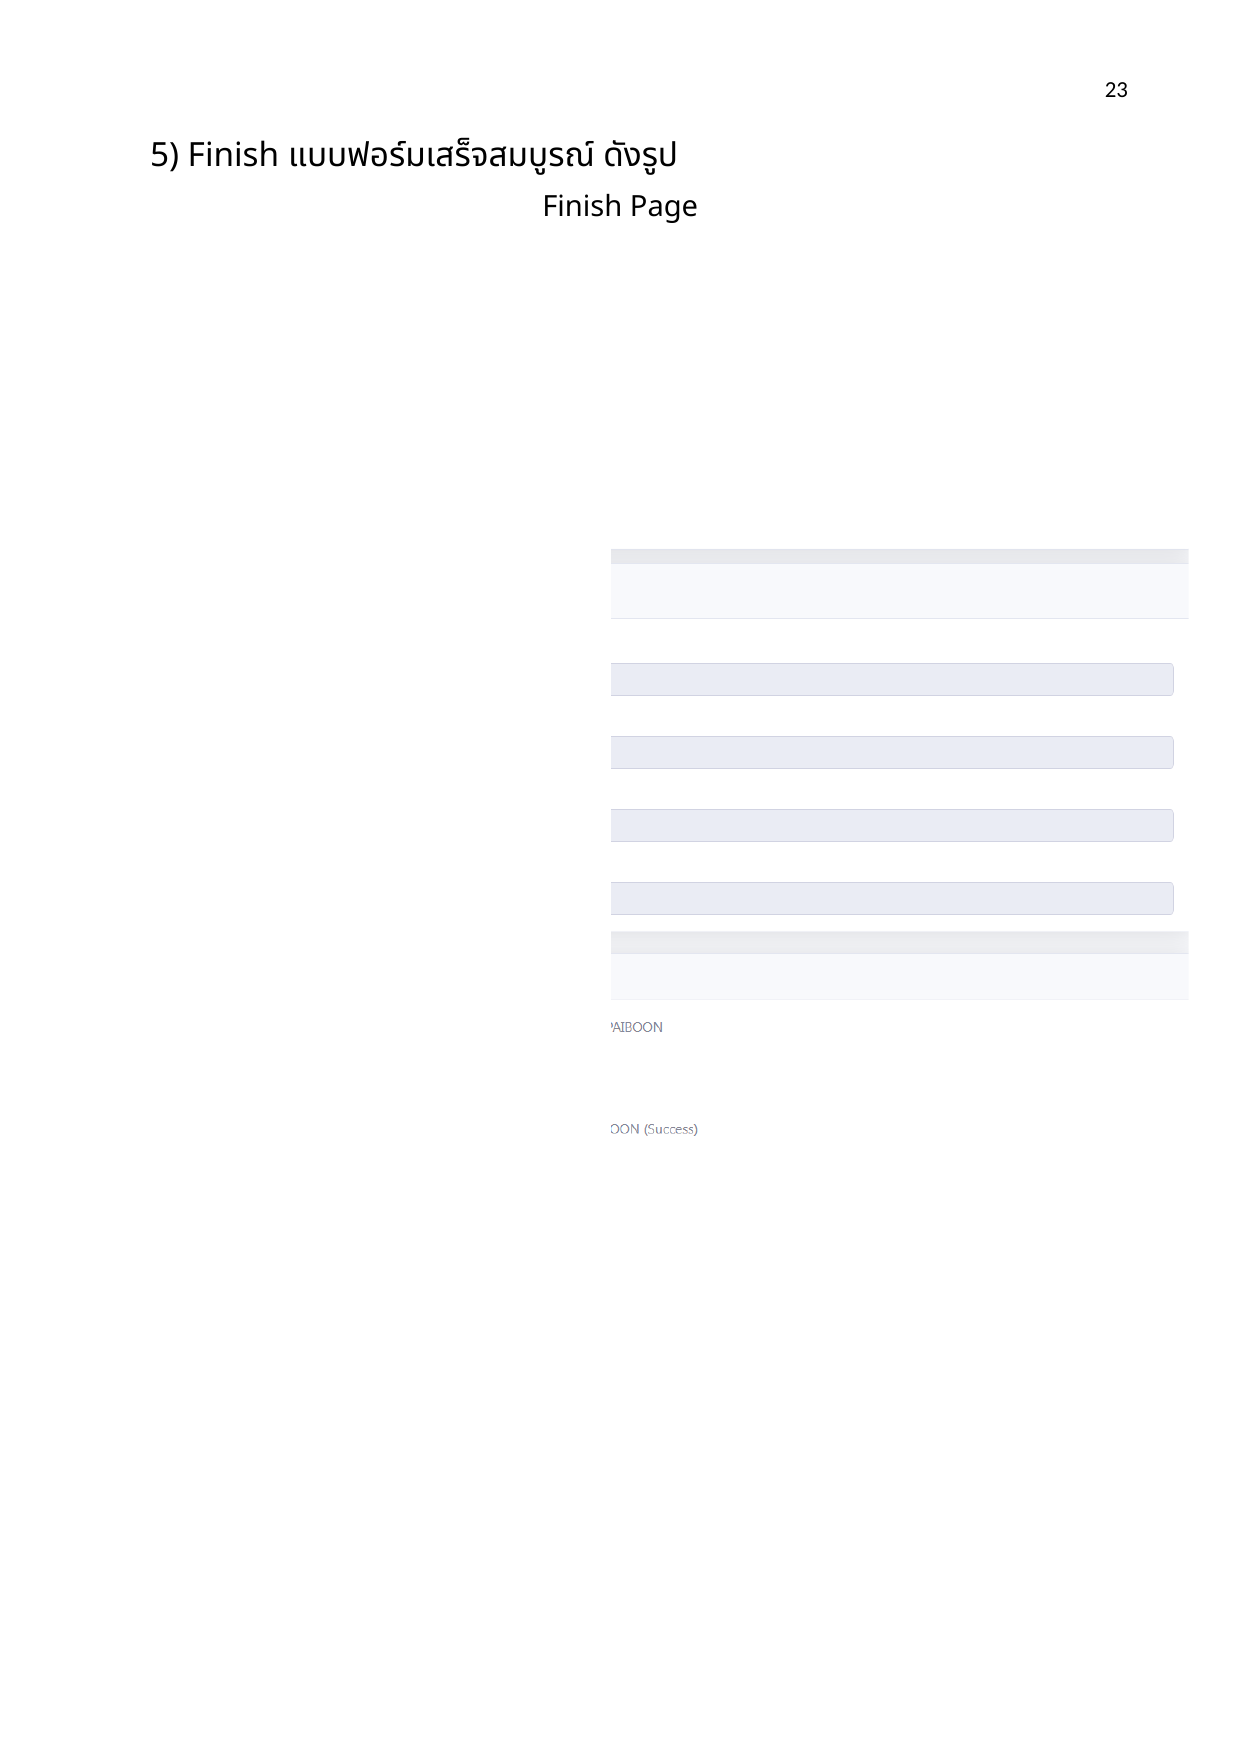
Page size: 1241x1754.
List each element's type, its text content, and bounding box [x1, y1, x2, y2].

picture [615, 551, 1189, 1166]
list Finish แบบฟอร์มเสร็จสมบูรณ์ ดังรูป [150, 131, 1128, 182]
text Finish Page [112, 186, 1128, 225]
